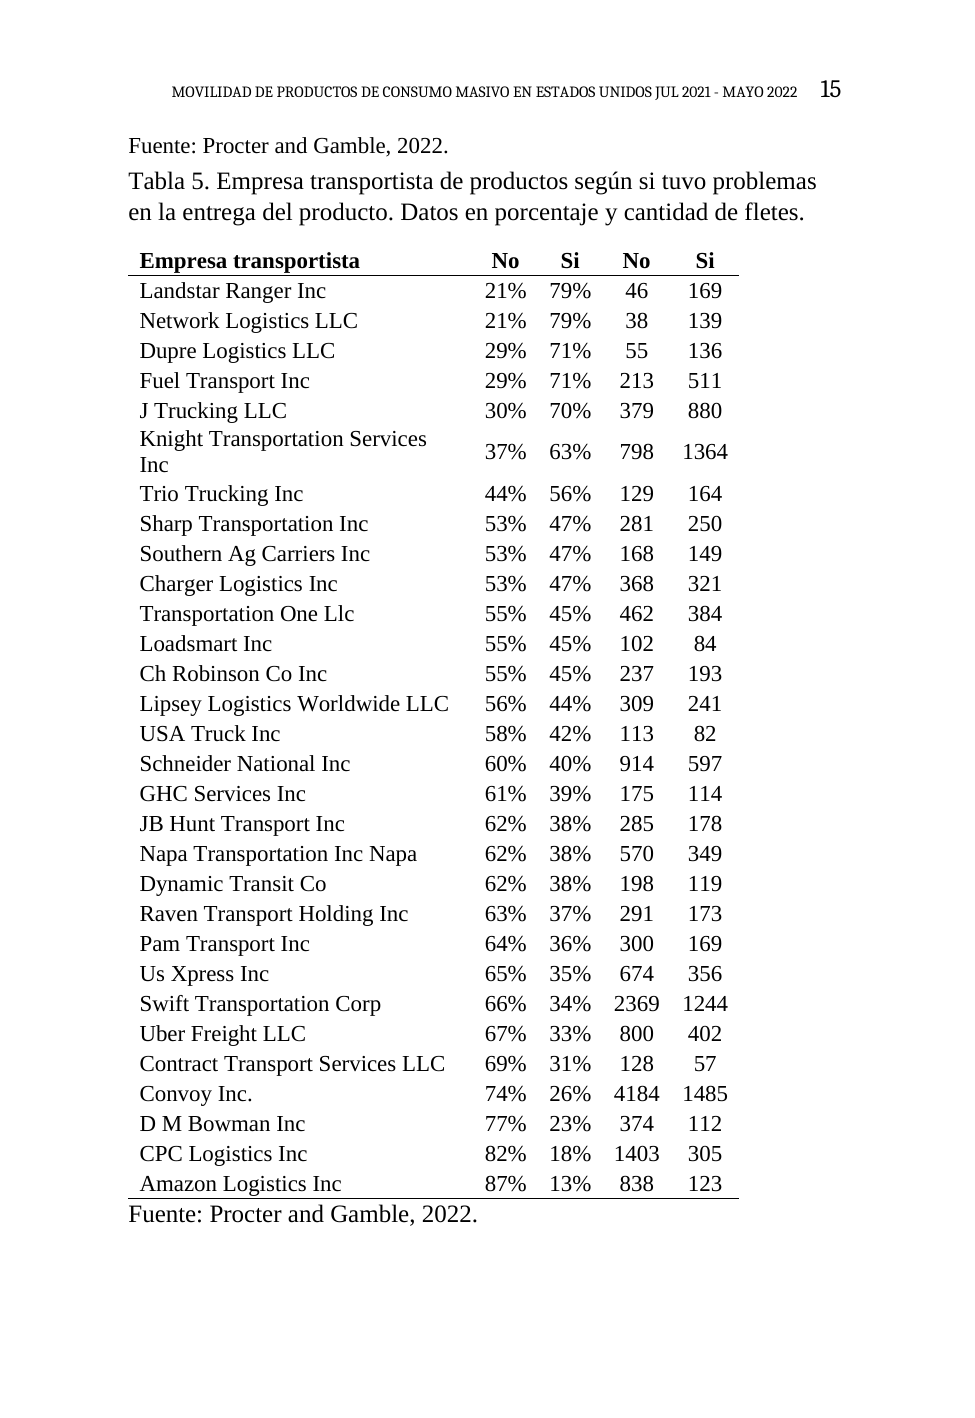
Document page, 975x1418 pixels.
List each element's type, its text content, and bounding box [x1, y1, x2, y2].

table_cell 47% [538, 538, 602, 568]
table_cell 193 [671, 658, 739, 688]
table_cell Lipsey Logistics Worldwide LLC [128, 688, 473, 718]
table_cell Ch Robinson Co Inc [128, 658, 473, 688]
table_cell 55% [473, 628, 538, 658]
table_cell 139 [671, 305, 739, 335]
table_cell 77% [473, 1108, 538, 1138]
table_cell CPC Logistics Inc [128, 1138, 473, 1168]
table_cell 175 [602, 778, 671, 808]
table_cell 70% [538, 395, 602, 425]
table_cell 63% [473, 898, 538, 928]
table_cell 42% [538, 718, 602, 748]
table_cell 511 [671, 365, 739, 395]
table_cell 57 [671, 1048, 739, 1078]
table_cell 198 [602, 868, 671, 898]
table_cell Amazon Logistics Inc [128, 1168, 473, 1198]
table_cell JB Hunt Transport Inc [128, 808, 473, 838]
table_cell Knight Transportation Services Inc [128, 425, 473, 478]
table_cell 37% [538, 898, 602, 928]
table_cell 29% [473, 335, 538, 365]
table_cell Dupre Logistics LLC [128, 335, 473, 365]
table_cell 26% [538, 1078, 602, 1108]
table_header No [602, 245, 671, 275]
table_cell 164 [671, 478, 739, 508]
table_cell 113 [602, 718, 671, 748]
table_cell 44% [473, 478, 538, 508]
table_cell 79% [538, 276, 602, 305]
table_cell USA Truck Inc [128, 718, 473, 748]
table_cell Schneider National Inc [128, 748, 473, 778]
table_cell 880 [671, 395, 739, 425]
table_cell 305 [671, 1138, 739, 1168]
table_cell 60% [473, 748, 538, 778]
table_cell 18% [538, 1138, 602, 1168]
table_cell GHC Services Inc [128, 778, 473, 808]
table_cell 291 [602, 898, 671, 928]
table_cell 47% [538, 508, 602, 538]
table_cell 123 [671, 1168, 739, 1198]
table_cell 71% [538, 335, 602, 365]
table_cell 82 [671, 718, 739, 748]
table_cell 37% [473, 425, 538, 478]
table_cell 63% [538, 425, 602, 478]
table_cell 87% [473, 1168, 538, 1198]
table_cell 237 [602, 658, 671, 688]
table_cell 241 [671, 688, 739, 718]
table_cell Southern Ag Carriers Inc [128, 538, 473, 568]
table_cell 35% [538, 958, 602, 988]
table_cell 45% [538, 658, 602, 688]
table_cell 56% [473, 688, 538, 718]
table_cell 62% [473, 868, 538, 898]
table_cell Convoy Inc. [128, 1078, 473, 1108]
table_cell 61% [473, 778, 538, 808]
table_cell 149 [671, 538, 739, 568]
table_cell 102 [602, 628, 671, 658]
table_cell Sharp Transportation Inc [128, 508, 473, 538]
table_cell 40% [538, 748, 602, 778]
table_cell 46 [602, 276, 671, 305]
table_cell 300 [602, 928, 671, 958]
table_cell 4184 [602, 1078, 671, 1108]
table_cell 13% [538, 1168, 602, 1198]
table_cell Swift Transportation Corp [128, 988, 473, 1018]
table_cell 53% [473, 538, 538, 568]
table_cell 67% [473, 1018, 538, 1048]
table_cell Loadsmart Inc [128, 628, 473, 658]
table_cell J Trucking LLC [128, 395, 473, 425]
table_cell 79% [538, 305, 602, 335]
table_cell 53% [473, 508, 538, 538]
table_cell 597 [671, 748, 739, 778]
table_cell 64% [473, 928, 538, 958]
table_cell 800 [602, 1018, 671, 1048]
table_cell Uber Freight LLC [128, 1018, 473, 1048]
table_cell 674 [602, 958, 671, 988]
table_cell 169 [671, 276, 739, 305]
table_cell Fuel Transport Inc [128, 365, 473, 395]
table_cell Napa Transportation Inc Napa [128, 838, 473, 868]
table_cell 798 [602, 425, 671, 478]
table_cell 38% [538, 838, 602, 868]
table_cell Us Xpress Inc [128, 958, 473, 988]
table_cell Dynamic Transit Co [128, 868, 473, 898]
table_cell 39% [538, 778, 602, 808]
table_cell 356 [671, 958, 739, 988]
table_cell 173 [671, 898, 739, 928]
table_cell 129 [602, 478, 671, 508]
table_cell 82% [473, 1138, 538, 1168]
table_cell 47% [538, 568, 602, 598]
table_cell 74% [473, 1078, 538, 1108]
table_cell 2369 [602, 988, 671, 1018]
table_cell Transportation One Llc [128, 598, 473, 628]
table_cell 281 [602, 508, 671, 538]
table_cell Trio Trucking Inc [128, 478, 473, 508]
text Fuente: Procter and Gamble, 2022. [128, 132, 841, 159]
table_cell Pam Transport Inc [128, 928, 473, 958]
table_cell 29% [473, 365, 538, 395]
table_cell 285 [602, 808, 671, 838]
table_cell 169 [671, 928, 739, 958]
table_cell 84 [671, 628, 739, 658]
table_cell 34% [538, 988, 602, 1018]
table_cell 30% [473, 395, 538, 425]
table_cell 168 [602, 538, 671, 568]
table_cell 114 [671, 778, 739, 808]
table_cell Landstar Ranger Inc [128, 276, 473, 305]
table_cell 55% [473, 658, 538, 688]
table_cell 69% [473, 1048, 538, 1078]
table_cell 21% [473, 276, 538, 305]
table_cell 402 [671, 1018, 739, 1048]
table_cell 33% [538, 1018, 602, 1048]
table_cell 136 [671, 335, 739, 365]
table_cell 213 [602, 365, 671, 395]
table_header No [473, 245, 538, 275]
table_header Si [671, 245, 739, 275]
table_header Empresa transportista [128, 245, 473, 275]
text Fuente: Procter and Gamble, 2022. [128, 1199, 841, 1228]
table_cell 119 [671, 868, 739, 898]
table_cell 374 [602, 1108, 671, 1138]
table_cell 379 [602, 395, 671, 425]
table_cell D M Bowman Inc [128, 1108, 473, 1138]
table_cell 53% [473, 568, 538, 598]
table_cell 38% [538, 868, 602, 898]
table_cell 349 [671, 838, 739, 868]
table_cell 55% [473, 598, 538, 628]
table_cell 309 [602, 688, 671, 718]
table_cell 45% [538, 628, 602, 658]
table_header Si [538, 245, 602, 275]
table_cell Contract Transport Services LLC [128, 1048, 473, 1078]
table_cell 914 [602, 748, 671, 778]
table_cell 66% [473, 988, 538, 1018]
table_cell 55 [602, 335, 671, 365]
table_cell 38 [602, 305, 671, 335]
table_cell 44% [538, 688, 602, 718]
table_cell 1364 [671, 425, 739, 478]
table_cell 128 [602, 1048, 671, 1078]
table_cell 462 [602, 598, 671, 628]
table_cell 21% [473, 305, 538, 335]
text Tabla 5. Empresa transportista de productos según si tuvo problemas en la entrega del producto. Datos en porcentaje y cantidad de fletes. [128, 166, 841, 226]
table_cell 58% [473, 718, 538, 748]
table_cell 321 [671, 568, 739, 598]
table_cell 65% [473, 958, 538, 988]
table_cell 62% [473, 838, 538, 868]
table_cell Raven Transport Holding Inc [128, 898, 473, 928]
table_cell 71% [538, 365, 602, 395]
table_cell 36% [538, 928, 602, 958]
table_cell 384 [671, 598, 739, 628]
table_cell 178 [671, 808, 739, 838]
table_cell 838 [602, 1168, 671, 1198]
table_cell 31% [538, 1048, 602, 1078]
table_cell 56% [538, 478, 602, 508]
table_cell 368 [602, 568, 671, 598]
table_cell Charger Logistics Inc [128, 568, 473, 598]
table_cell 112 [671, 1108, 739, 1138]
table_cell 1403 [602, 1138, 671, 1168]
table_cell 23% [538, 1108, 602, 1138]
table_cell 1244 [671, 988, 739, 1018]
table_cell Network Logistics LLC [128, 305, 473, 335]
table_cell 62% [473, 808, 538, 838]
table_cell 45% [538, 598, 602, 628]
table_cell 250 [671, 508, 739, 538]
table_cell 570 [602, 838, 671, 868]
table_cell 1485 [671, 1078, 739, 1108]
table_cell 38% [538, 808, 602, 838]
